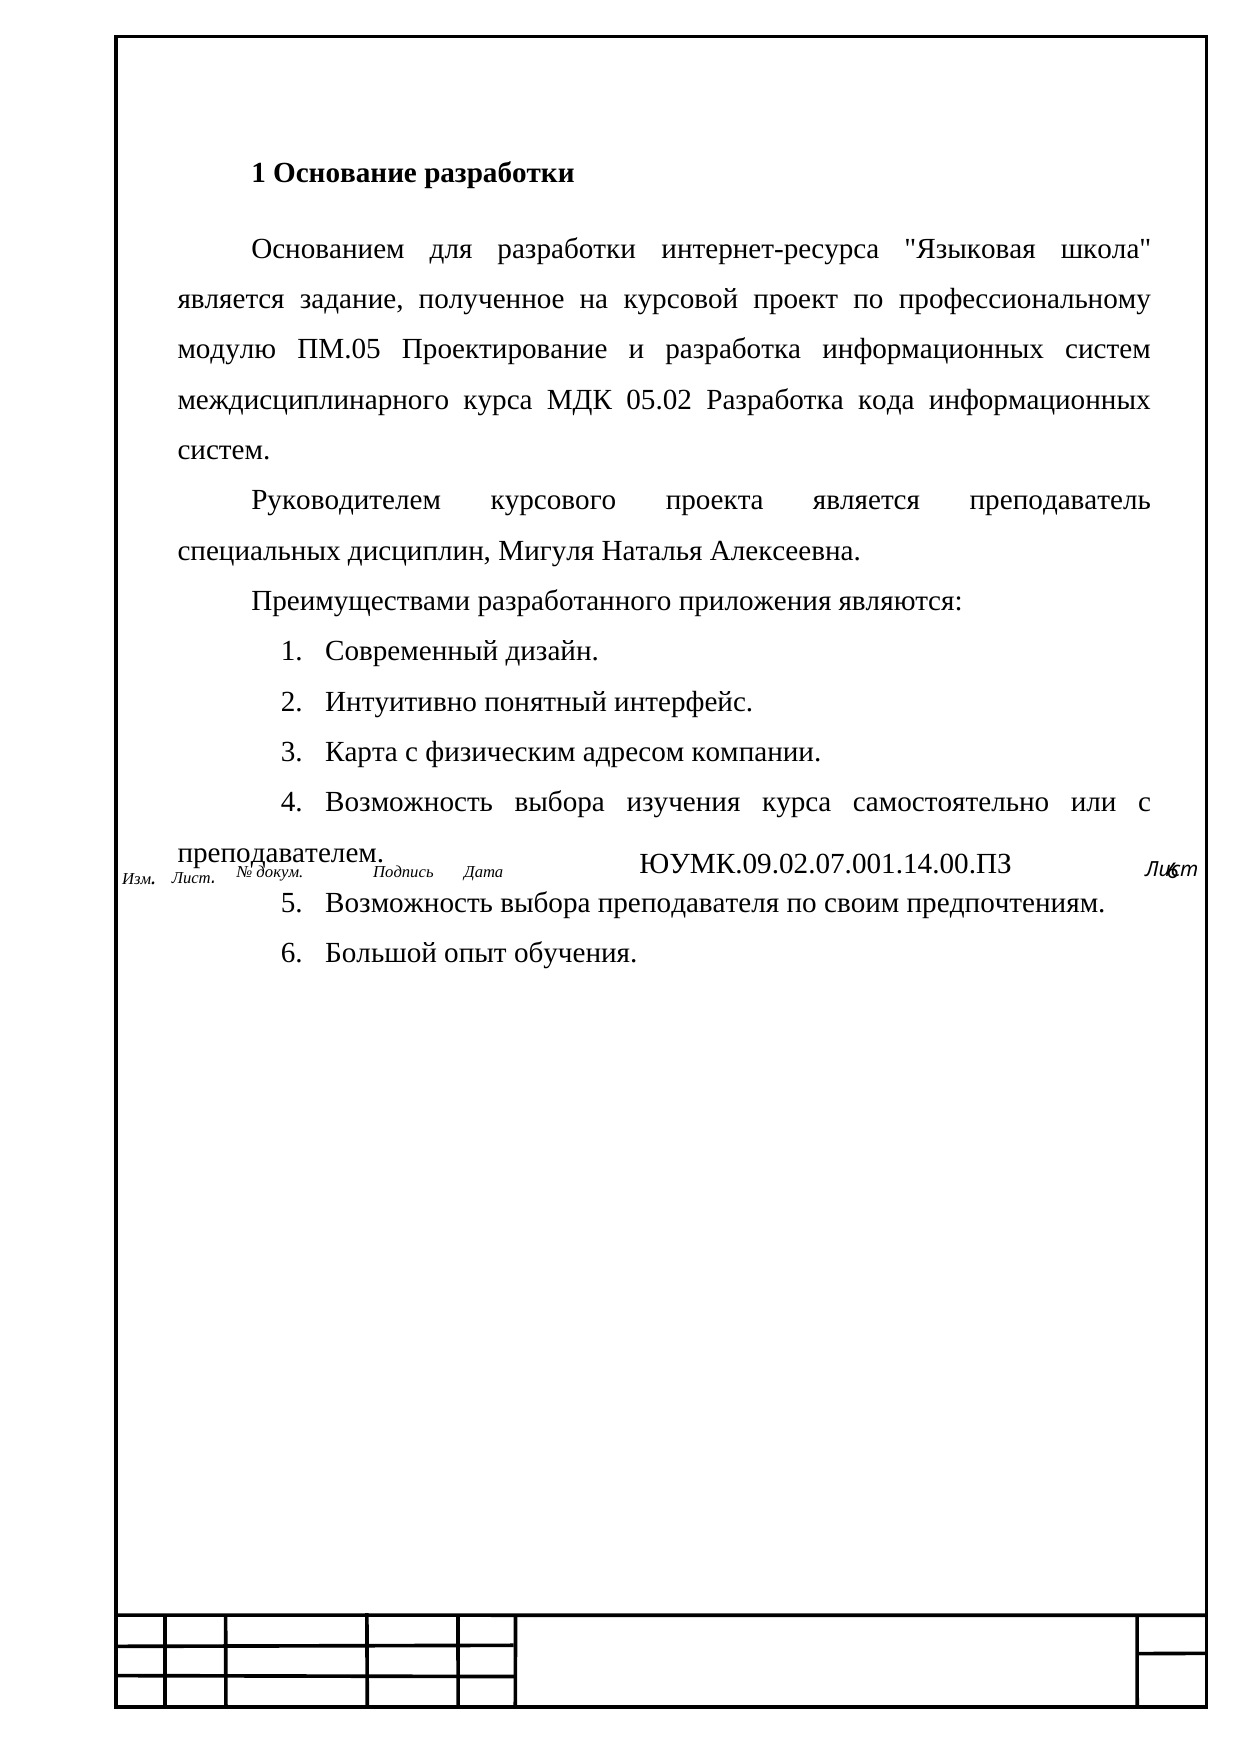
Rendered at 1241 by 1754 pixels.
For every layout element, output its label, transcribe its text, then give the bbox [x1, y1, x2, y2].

list Современный дизайн. [177, 633, 1152, 667]
list Возможность выбора изучения курса самостоятельно или с преподавателем. [177, 784, 1152, 868]
list Большой опыт обучения. [177, 935, 1152, 969]
text Преимуществами разработанного приложения являются: [177, 583, 1152, 617]
list Карта с физическим адресом компании. [177, 734, 1152, 768]
text Руководителем курсового проекта является преподаватель специальных дисциплин, Мигуля Наталья Алексеевна. [177, 482, 1152, 566]
list Интуитивно понятный интерфейс. [177, 684, 1152, 717]
text Основанием для разработки интернет-ресурса "Языковая школа" является задание, полученное на курсовой проект по профессиональному модулю ПМ.05 Проектирование и разработка информационных систем междисциплинарного курса МДК 05.02 Разработка кода информационных систем. [177, 231, 1152, 466]
list Возможность выбора преподавателя по своим предпочтениям. [177, 885, 1152, 918]
text 1 Основание разработки [177, 156, 1152, 189]
